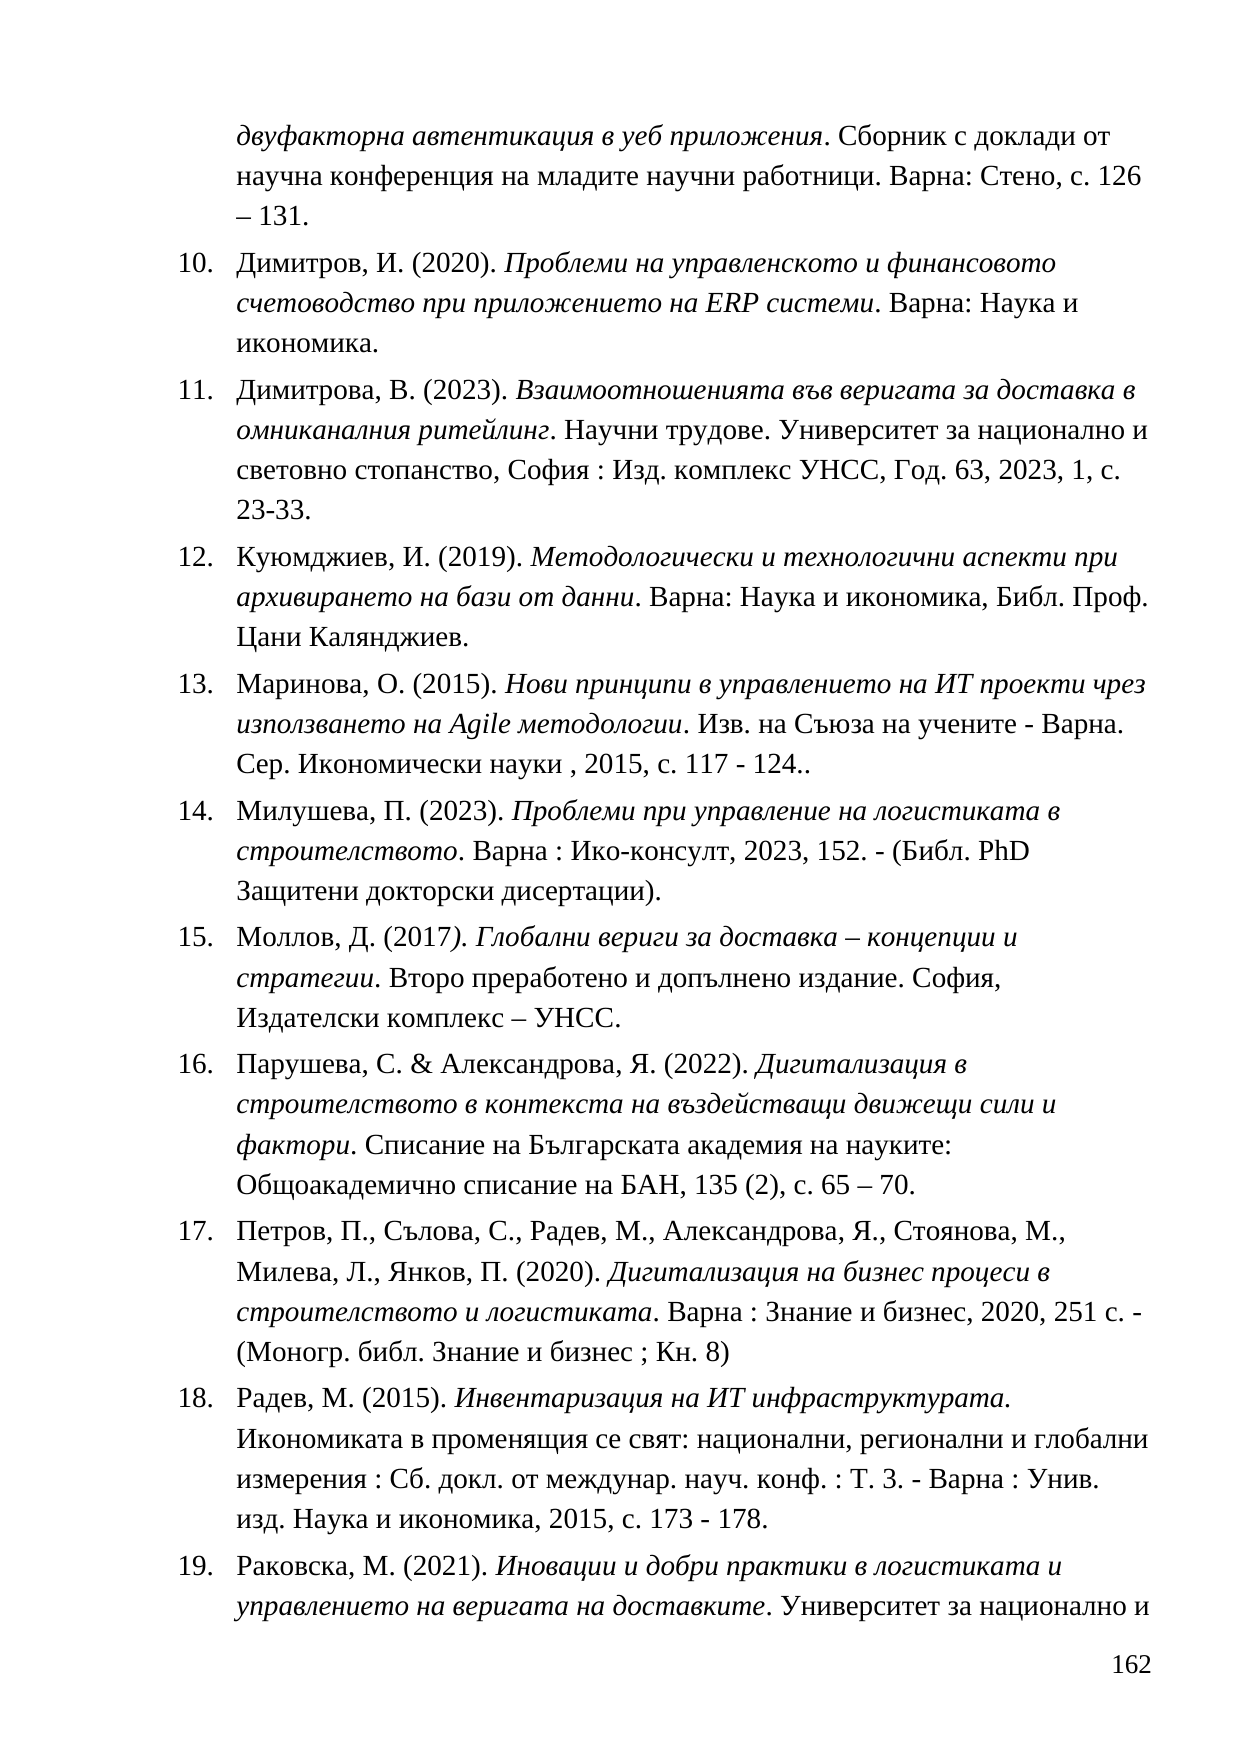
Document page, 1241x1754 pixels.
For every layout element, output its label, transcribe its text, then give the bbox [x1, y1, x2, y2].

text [177, 118, 1152, 232]
text Маринова, О. (2015). Нови принципи в управлението на ИТ проекти чрез използването на Agile методологии. Изв. на Съюза на учените - Варна. Сер. Икономически науки , 2015, с. 117 - 124.. [177, 666, 1152, 780]
text Куюмджиев, И. (2019). Методологически и технологични аспекти при архивирането на бази от данни. Варна: Наука и икономика, Библ. Проф. Цани Калянджиев. [177, 539, 1152, 653]
text Милушева, П. (2023). Проблеми при управление на логистиката в строителството. Варна : Ико-консулт, 2023, 152. - (Библ. PhD Защитени докторски дисертации). [177, 793, 1152, 907]
text Димитрова, В. (2023). Взаимоотношенията във веригата за доставка в омниканалния ритейлинг. Научни трудове. Университет за национално и световно стопанство, София : Изд. комплекс УНСС, Год. 63, 2023, 1, с. 23-33. [177, 372, 1152, 526]
text Парушева, С. & Александрова, Я. (2022). Дигитализация в строителството в контекста на въздействащи движещи сили и фактори. Списание на Българската академия на науките: Общоакадемично списание на БАН, 135 (2), с. 65 – 70. [177, 1046, 1152, 1201]
text Петров, П., Сълова, С., Радев, М., Александрова, Я., Стоянова, М., Милева, Л., Янков, П. (2020). Дигитализация на бизнес процеси в строителството и логистиката. Варна : Знание и бизнес, 2020, 251 с. - (Моногр. библ. Знание и бизнес ; Кн. 8) [177, 1213, 1152, 1368]
text Радев, М. (2015). Инвентаризация на ИТ инфраструктурата. Икономиката в променящия се свят: национални, регионални и глобални измерения : Сб. докл. от междунар. науч. конф. : Т. 3. - Варна : Унив. изд. Наука и икономика, 2015, с. 173 - 178. [177, 1381, 1152, 1535]
text Моллов, Д. (2017). Глобални вериги за доставка – концепции и стратегии. Второ преработено и допълнено издание. София, Издателски комплекс – УНСС. [177, 919, 1152, 1033]
text Димитров, И. (2020). Проблеми на управленското и финансовото счетоводство при приложението на ERP системи. Варна: Наука и икономика. [177, 245, 1152, 359]
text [177, 1548, 1152, 1621]
